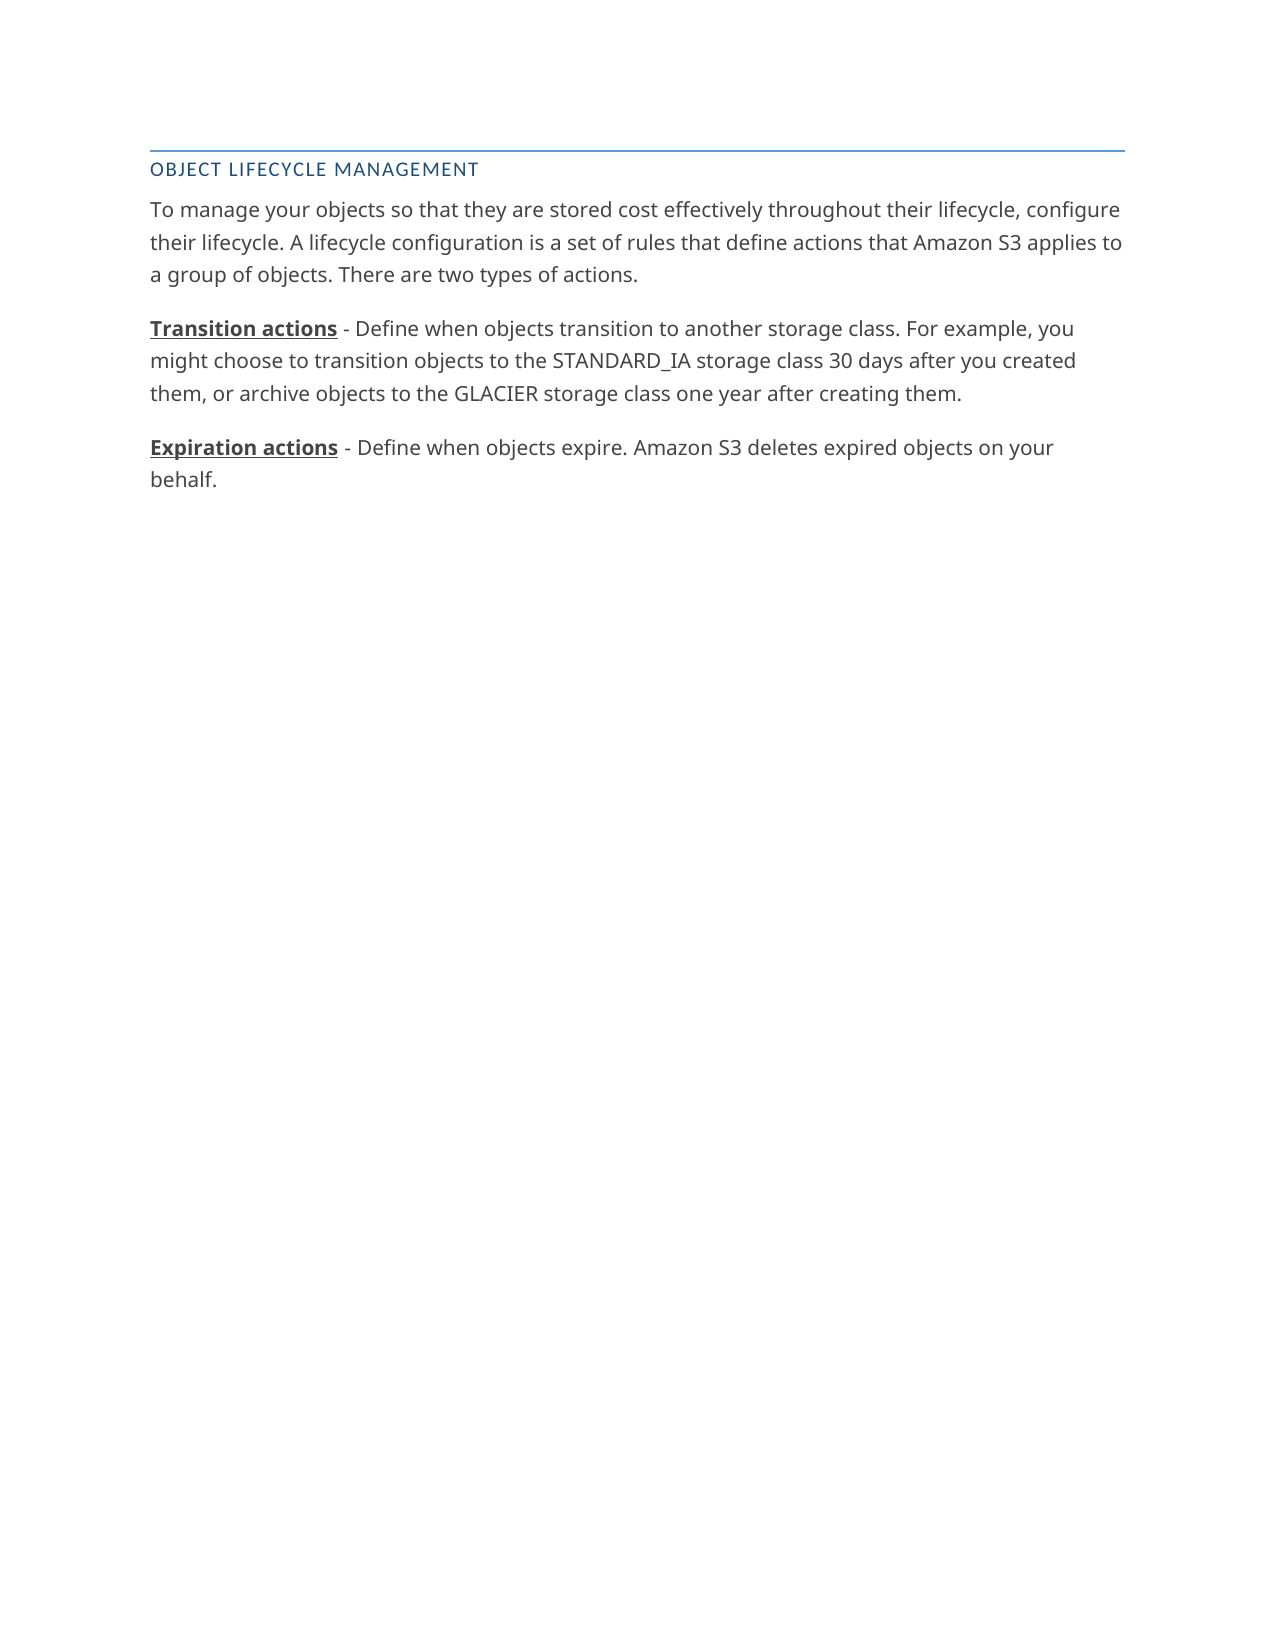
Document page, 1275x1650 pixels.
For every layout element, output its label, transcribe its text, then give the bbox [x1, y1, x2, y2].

text Transition actions - Define when objects transition to another storage class. For example, you might choose to transition objects to the STANDARD_IA storage class 30 days after you created them, or archive objects to the GLACIER storage class one year after creating them. [150, 314, 1125, 408]
text Expiration actions - Define when objects expire. Amazon S3 deletes expired objects on your behalf. [150, 433, 1125, 494]
text To manage your objects so that they are stored cost effectively throughout their lifecycle, configure their lifecycle. A lifecycle configuration is a set of rules that define actions that Amazon S3 applies to a group of objects. There are two types of actions. [150, 195, 1125, 289]
subtitle Object Lifecycle Management [150, 152, 1125, 181]
